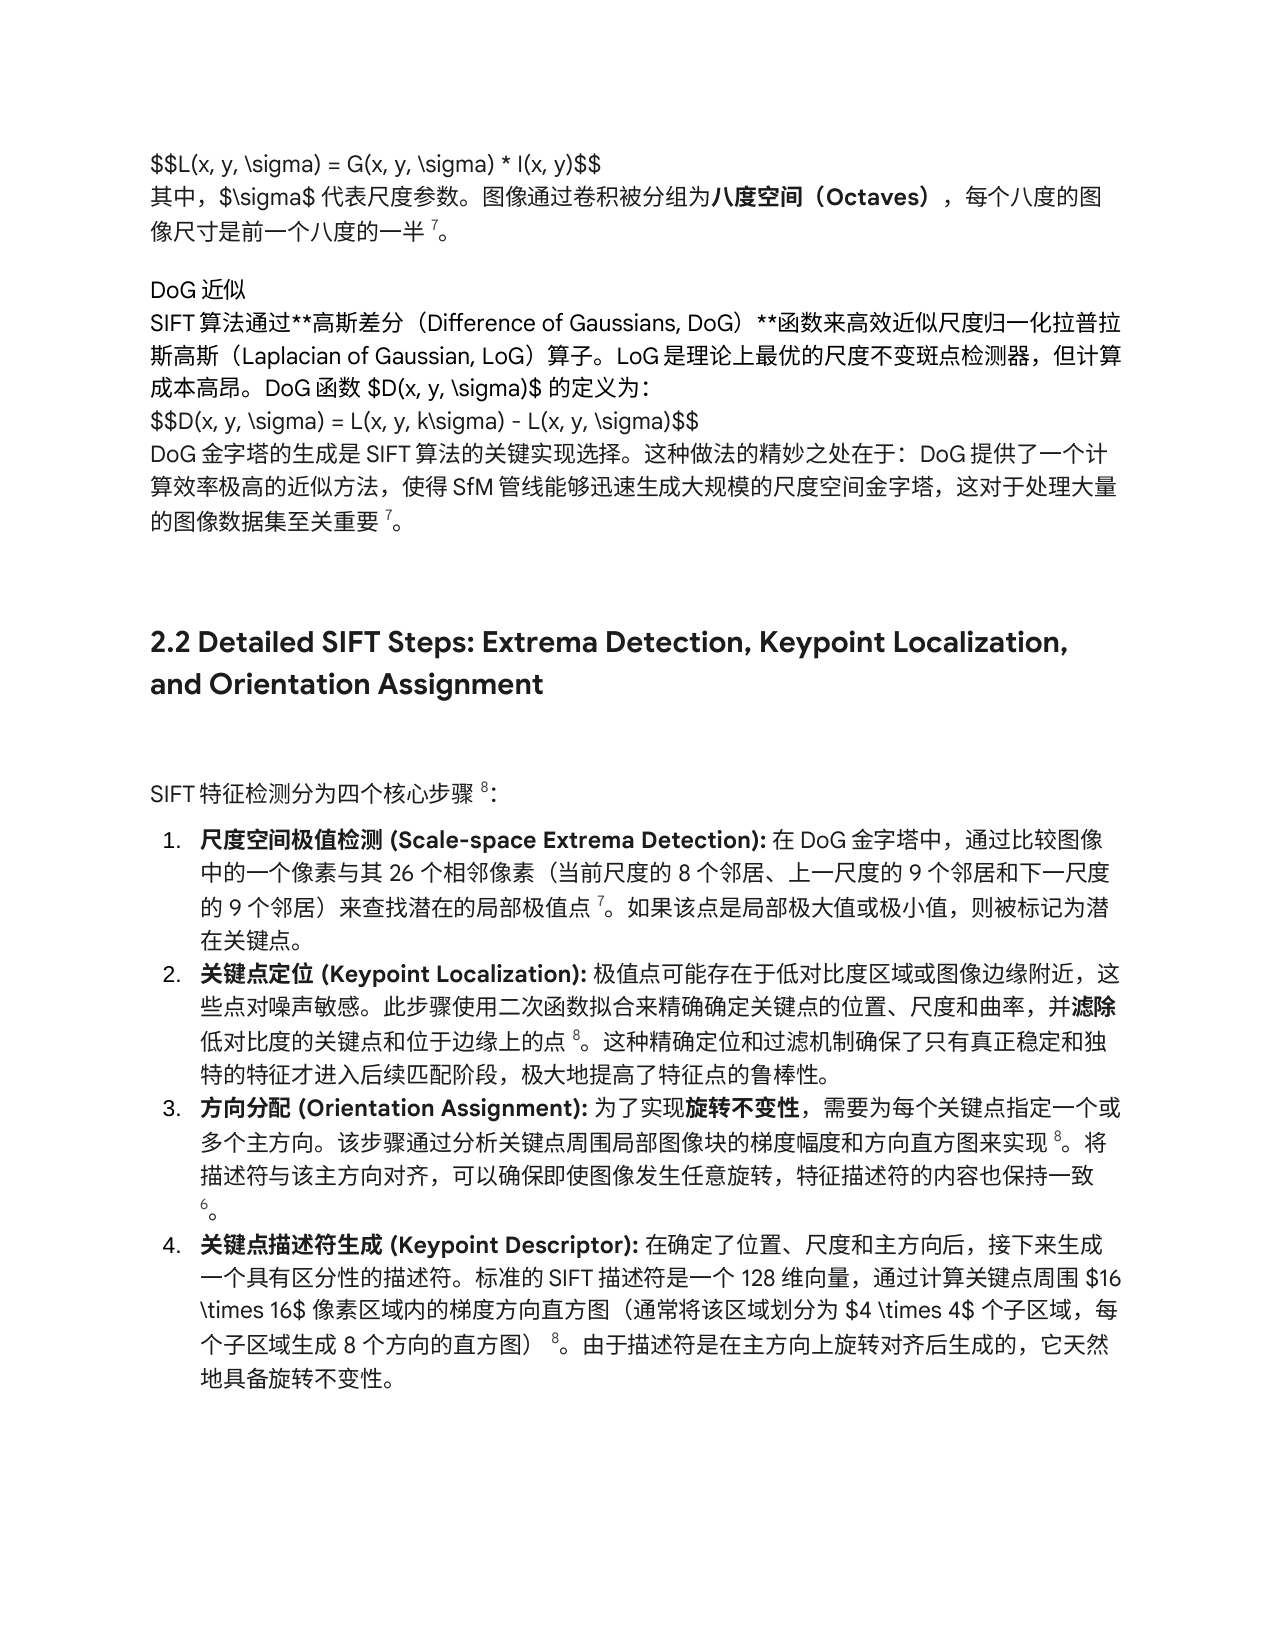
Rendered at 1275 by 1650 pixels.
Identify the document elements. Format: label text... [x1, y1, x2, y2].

text SIFT算法通过**高斯差分（Difference of Gaussians, DoG）**函数来高效近似尺度归一化拉普拉斯高斯（Laplacian of Gaussian, LoG）算子。LoG是理论上最优的尺度不变斑点检测器，但计算成本高昂。DoG函数 $D(x, y, \sigma)$ 的定义为： [150, 309, 1125, 403]
list 关键点描述符生成 (Keypoint Descriptor): 在确定了位置、尺度和主方向后，接下来生成一个具有区分性的描述符。标准的SIFT描述符是一个 128 维向量，通过计算关键点周围 $16 \times 16$ 像素区域内的梯度方向直方图（通常将该区域划分为 $4 \times 4$ 个子区域，每个子区域生成 8 个方向的直方图） 8。由于描述符是在主方向上旋转对齐后生成的，它天然地具备旋转不变性。 [162, 1231, 1125, 1394]
list 关键点定位 (Keypoint Localization): 极值点可能存在于低对比度区域或图像边缘附近，这些点对噪声敏感。此步骤使用二次函数拟合来精确确定关键点的位置、尺度和曲率，并滤除低对比度的关键点和位于边缘上的点 8。这种精确定位和过滤机制确保了只有真正稳定和独特的特征才进入后续匹配阶段，极大地提高了特征点的鲁棒性。 [162, 960, 1125, 1090]
text DoG金字塔的生成是SIFT算法的关键实现选择。这种做法的精妙之处在于：DoG提供了一个计算效率极高的近似方法，使得SfM管线能够迅速生成大规模的尺度空间金字塔，这对于处理大量的图像数据集至关重要 7。 [150, 440, 1125, 537]
text SIFT特征检测分为四个核心步骤 8： [150, 778, 1125, 809]
subtitle 2.2 Detailed SIFT Steps: Extrema Detection, Keypoint Localization, and Orientation Assignment [150, 624, 1125, 703]
text $$D(x, y, \sigma) = L(x, y, k\sigma) - L(x, y, \sigma)$$ [150, 407, 1125, 436]
text 其中，$\sigma$ 代表尺度参数。图像通过卷积被分组为八度空间（Octaves），每个八度的图像尺寸是前一个八度的一半 7。 [150, 183, 1125, 247]
list 方向分配 (Orientation Assignment): 为了实现旋转不变性，需要为每个关键点指定一个或多个主方向。该步骤通过分析关键点周围局部图像块的梯度幅度和方向直方图来实现 8。将描述符与该主方向对齐，可以确保即使图像发生任意旋转，特征描述符的内容也保持一致 6。 [162, 1094, 1125, 1227]
text $$L(x, y, \sigma) = G(x, y, \sigma) * I(x, y)$$ [150, 150, 1125, 179]
text DoG近似 [150, 277, 1125, 305]
list 尺度空间极值检测 (Scale-space Extrema Detection): 在DoG金字塔中，通过比较图像中的一个像素与其 26 个相邻像素（当前尺度的 8 个邻居、上一尺度的 9 个邻居和下一尺度的 9 个邻居）来查找潜在的局部极值点 7。如果该点是局部极大值或极小值，则被标记为潜在关键点。 [162, 826, 1125, 956]
